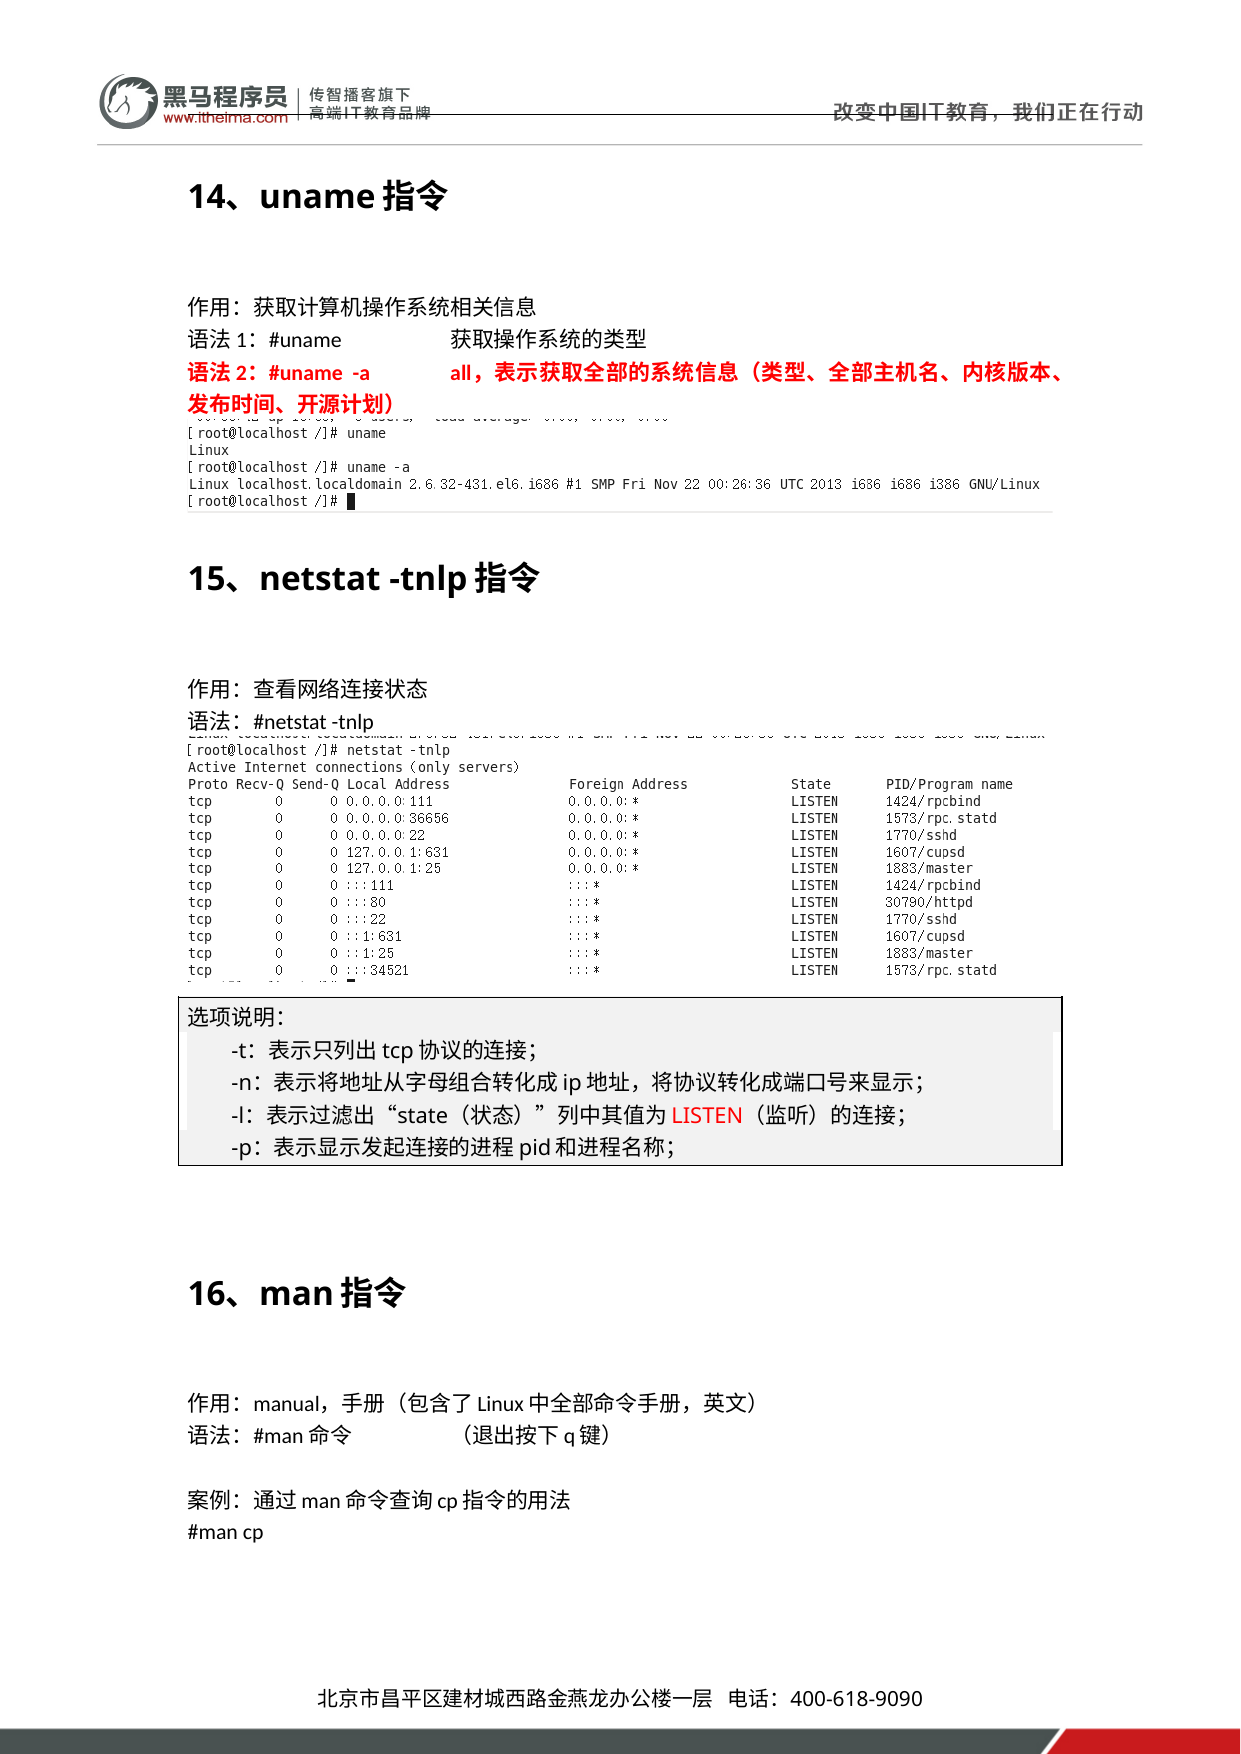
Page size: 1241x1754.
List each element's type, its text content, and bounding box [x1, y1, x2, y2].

text -n：表示将地址从字母组合转化成ip地址，将协议转化成端口号来显示； [187, 1065, 1053, 1097]
text 案例：通过man命令查询cp指令的用法 [187, 1483, 1053, 1516]
text -p：表示显示发起连接的进程pid和进程名称； [179, 1126, 1061, 1165]
picture [187, 419, 1053, 513]
text 语法：#man 命令 （退出按下q键） [187, 1418, 1053, 1451]
subtitle 16、man指令 [187, 1258, 1053, 1323]
subtitle 15、netstat -tnlp指令 [187, 544, 1053, 609]
text #man cp [187, 1516, 1053, 1548]
text 作用：查看网络连接状态 [187, 671, 1053, 704]
picture [0, 1669, 1241, 1754]
text 语法：#netstat -tnlp [187, 704, 1053, 736]
text 选项说明： [179, 998, 1061, 1032]
picture [187, 736, 1052, 982]
picture [0, 3, 1241, 153]
text -t：表示只列出tcp协议的连接； [187, 1032, 1053, 1065]
text 作用：获取计算机操作系统相关信息 [187, 289, 1053, 322]
text 语法1：#uname 获取操作系统的类型 [187, 322, 1053, 354]
text -l：表示过滤出“state（状态）”列中其值为LISTEN（监听）的连接； [187, 1097, 1053, 1126]
text 作用：manual，手册（包含了Linux中全部命令手册，英文） [187, 1386, 1053, 1418]
subtitle 14、uname指令 [187, 162, 1053, 227]
text 语法2：#uname -a all，表示获取全部的系统信息（类型、全部主机名、内核版本、发布时间、开源计划） [187, 354, 1053, 419]
